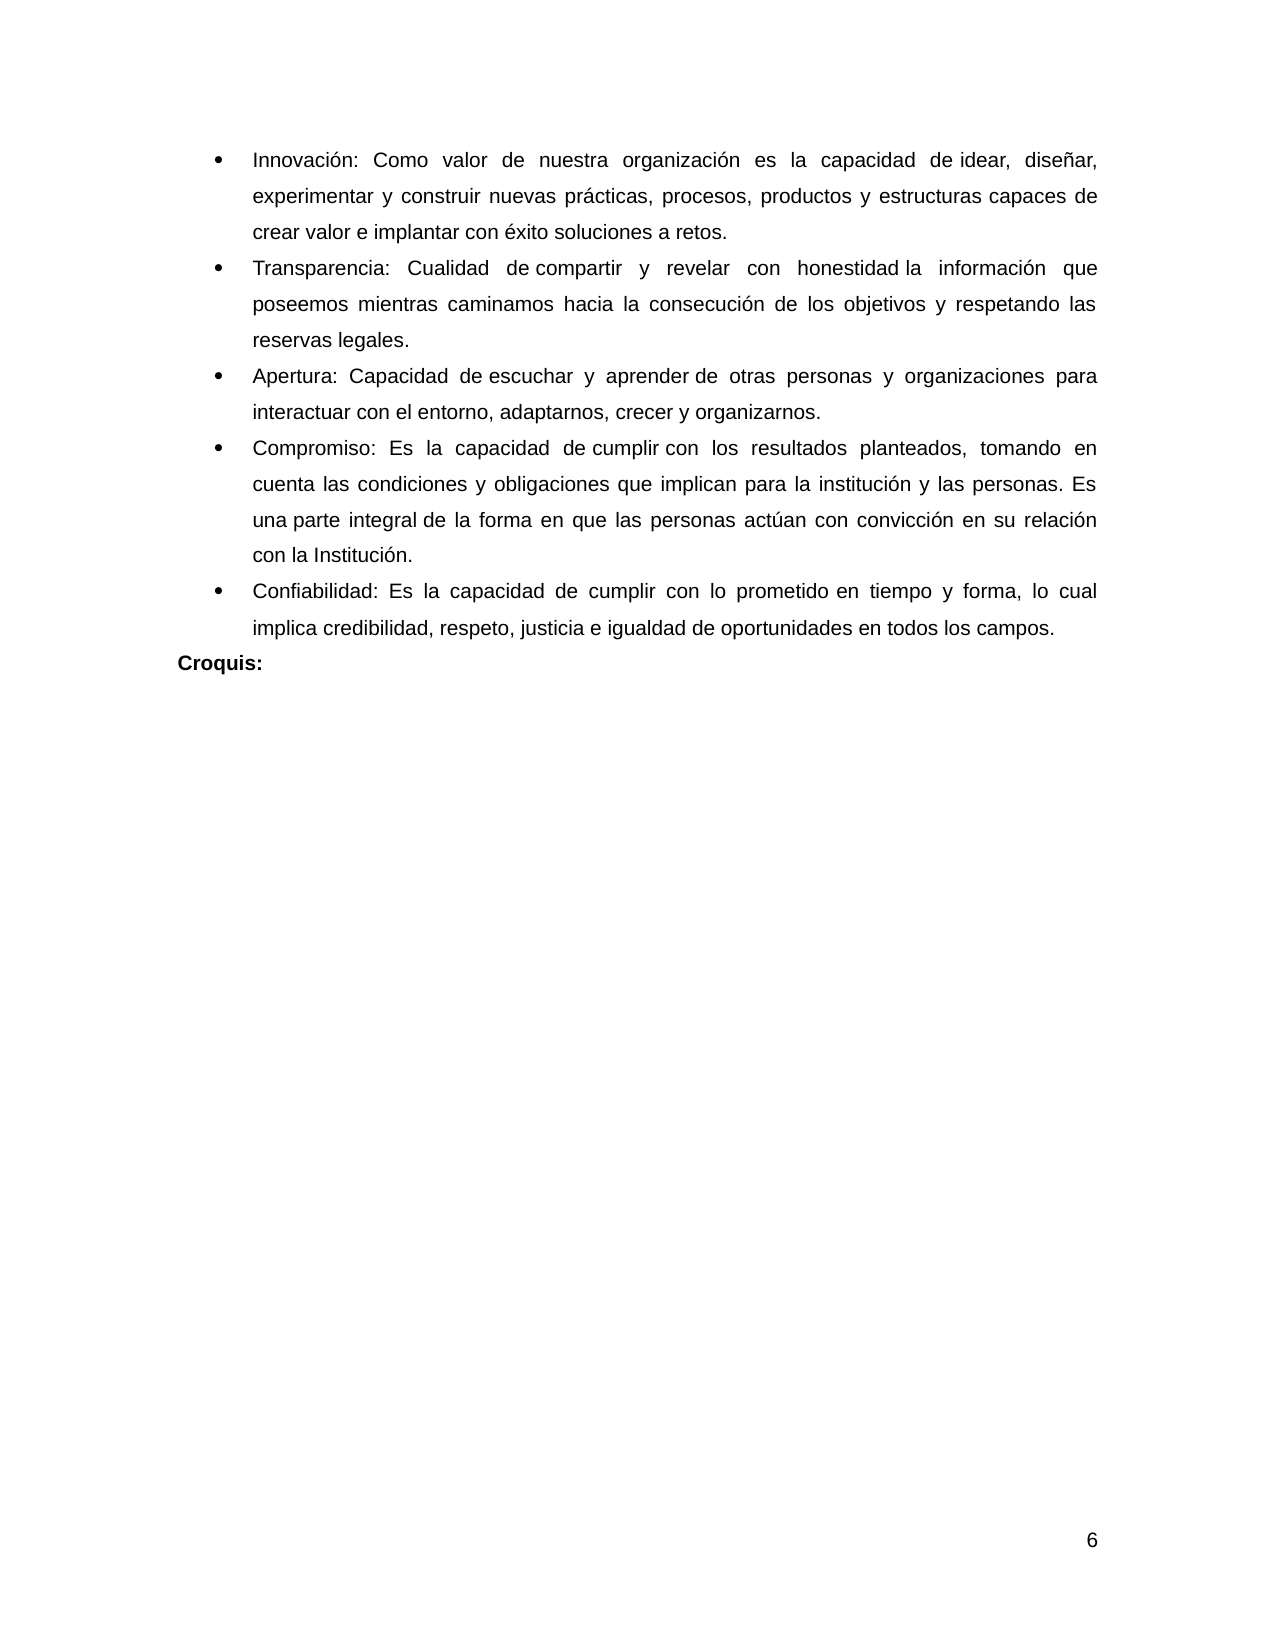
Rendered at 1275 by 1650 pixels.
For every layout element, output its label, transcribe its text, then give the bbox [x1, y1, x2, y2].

list Innovación: Como valor de nuestra organización es la capacidad de idear, diseñar, experimentar y construir nuevas prácticas, procesos, productos y estructuras capaces de crear valor e implantar con éxito soluciones a retos. [215, 148, 1098, 243]
list Transparencia: Cualidad de compartir y revelar con honestidad la información que poseemos mientras caminamos hacia la consecución de los objetivos y respetando las reservas legales. [215, 256, 1098, 351]
list Apertura: Capacidad de escuchar y aprender de otras personas y organizaciones para interactuar con el entorno, adaptarnos, crecer y organizarnos. [215, 363, 1098, 423]
list Confiabilidad: Es la capacidad de cumplir con lo prometido en tiempo y forma, lo cual implica credibilidad, respeto, justicia e igualdad de oportunidades en todos los campos. [215, 579, 1098, 639]
text Croquis: [177, 651, 1098, 675]
list Compromiso: Es la capacidad de cumplir con los resultados planteados, tomando en cuenta las condiciones y obligaciones que implican para la institución y las personas. Es una parte integral de la forma en que las personas actúan con convicción en su relación con la Institución. [215, 435, 1098, 567]
